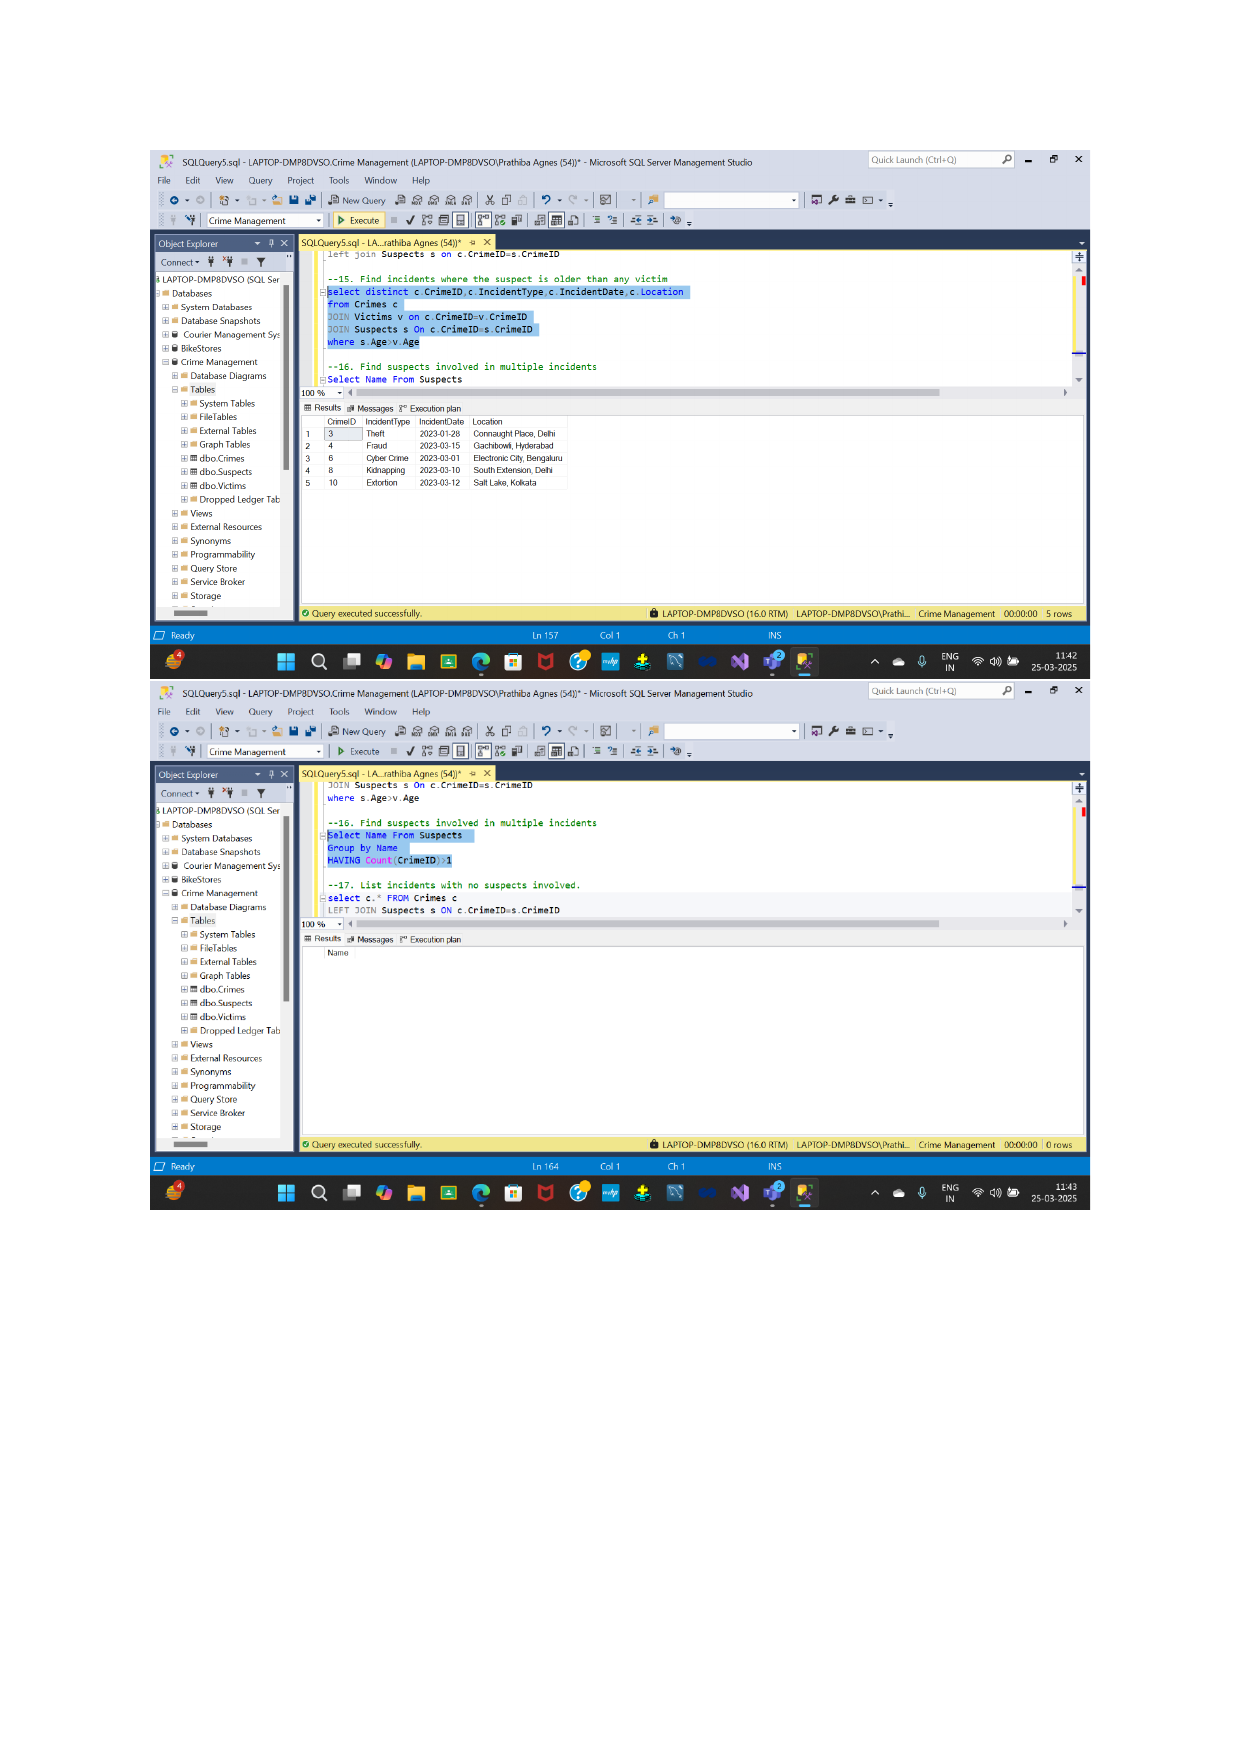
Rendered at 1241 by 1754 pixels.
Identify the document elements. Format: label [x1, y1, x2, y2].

picture [150, 150, 1091, 679]
picture [150, 681, 1091, 1210]
